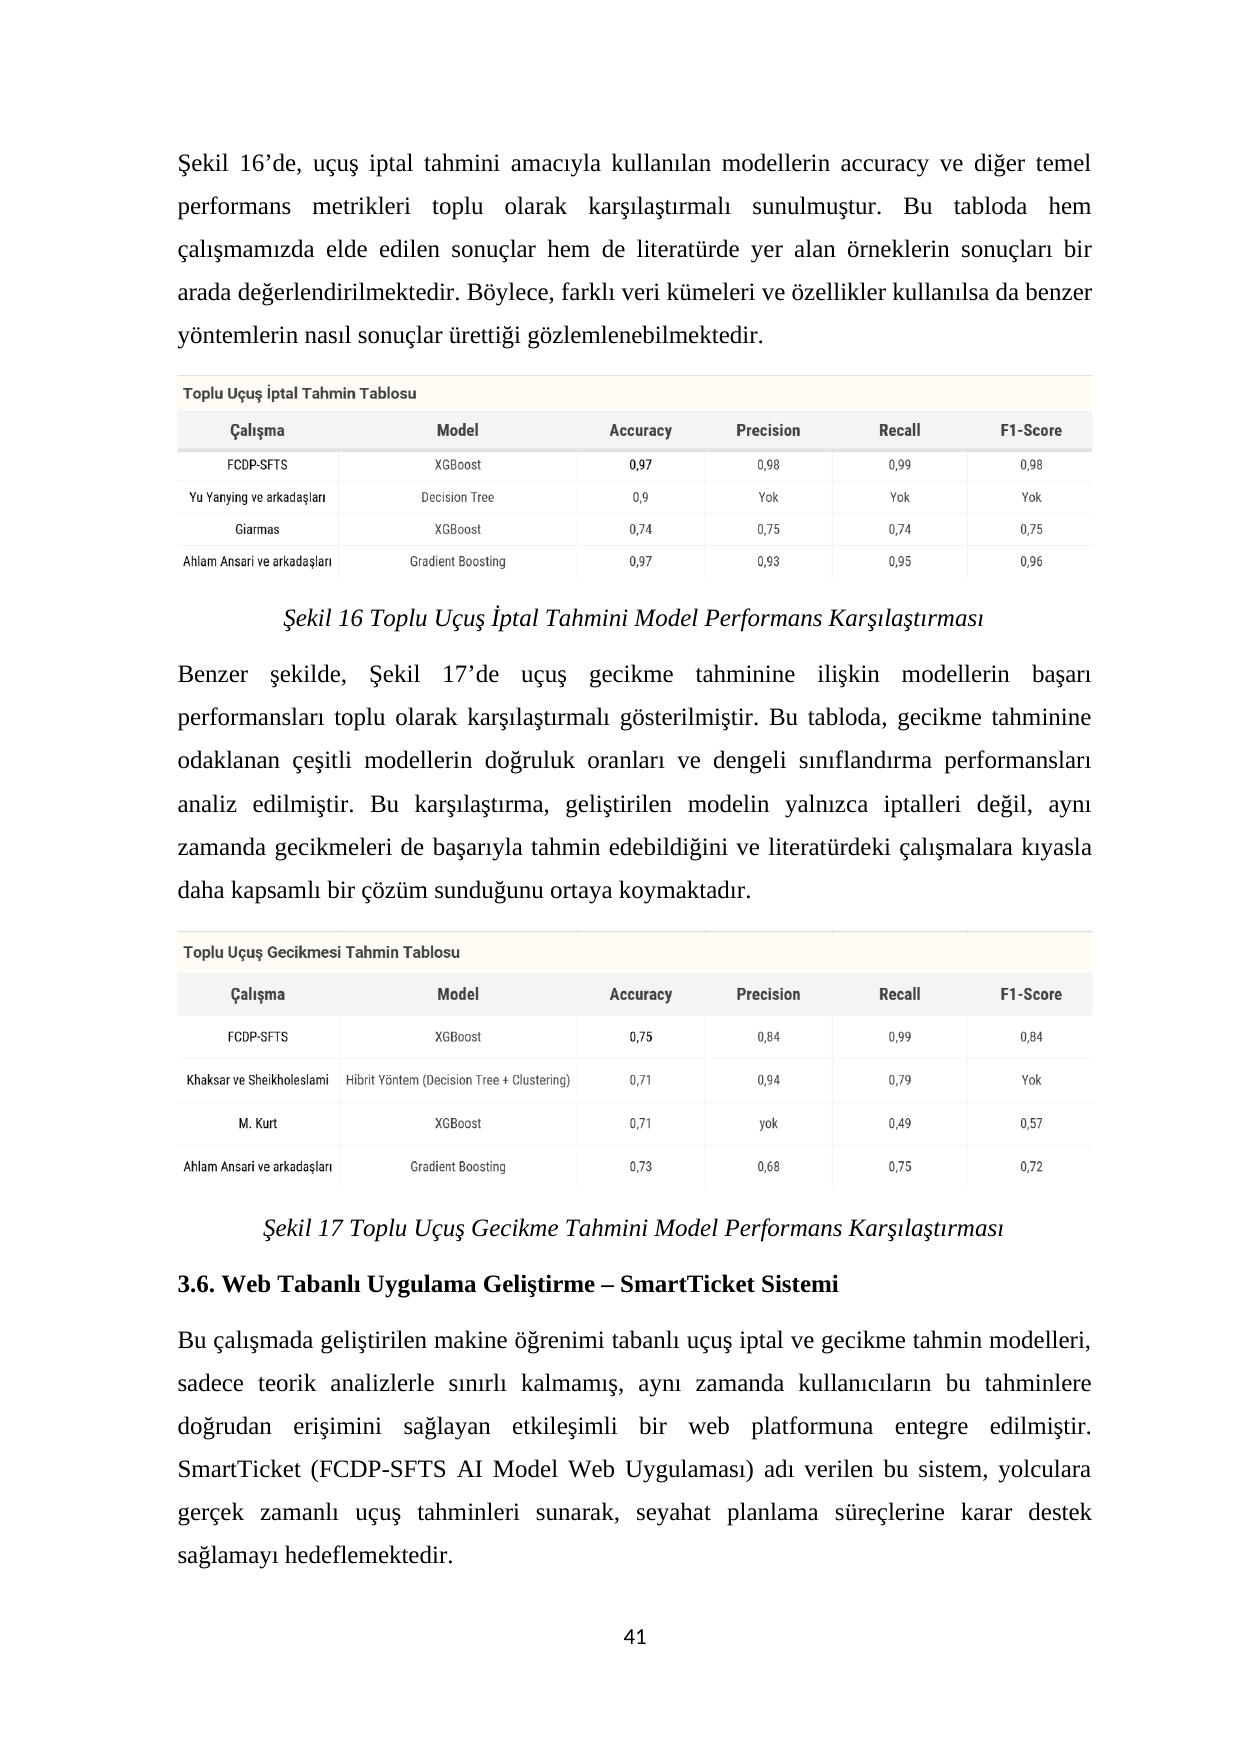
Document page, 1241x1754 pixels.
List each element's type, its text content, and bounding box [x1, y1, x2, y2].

picture [177, 375, 1093, 577]
text Benzer şekilde, Şekil 17’de uçuş gecikme tahminine ilişkin modellerin başarı performansları toplu olarak karşılaştırmalı gösterilmiştir. Bu tabloda, gecikme tahminine odaklanan çeşitli modellerin doğruluk oranları ve dengeli sınıflandırma performansları analiz edilmiştir. Bu karşılaştırma, geliştirilen modelin yalnızca iptalleri değil, aynı zamanda gecikmeleri de başarıyla tahmin edebildiğini ve literatürdeki çalışmalara kıyasla daha kapsamlı bir çözüm sunduğunu ortaya koymaktadır. [177, 659, 1092, 904]
subtitle 3.6. Web Tabanlı Uygulama Geliştirme – SmartTicket Sistemi [177, 1269, 1092, 1297]
text Bu çalışmada geliştirilen makine öğrenimi tabanlı uçuş iptal ve gecikme tahmin modelleri, sadece teorik analizlerle sınırlı kalmamış, aynı zamanda kullanıcıların bu tahminlere doğrudan erişimini sağlayan etkileşimli bir web platformuna entegre edilmiştir. SmartTicket (FCDP-SFTS AI Model Web Uygulaması) adı verilen bu sistem, yolculara gerçek zamanlı uçuş tahminleri sunarak, seyahat planlama süreçlerine karar destek sağlamayı hedeflemektedir. [177, 1325, 1092, 1569]
picture [177, 930, 1093, 1187]
text Şekil 16’de, uçuş iptal tahmini amacıyla kullanılan modellerin accuracy ve diğer temel performans metrikleri toplu olarak karşılaştırmalı sunulmuştur. Bu tabloda hem çalışmamızda elde edilen sonuçlar hem de literatürde yer alan örneklerin sonuçları bir arada değerlendirilmektedir. Böylece, farklı veri kümeleri ve özellikler kullanılsa da benzer yöntemlerin nasıl sonuçlar ürettiği gözlemlenebilmektedir. [177, 148, 1092, 349]
text Şekil 17 Toplu Uçuş Gecikme Tahmini Model Performans Karşılaştırması [177, 1213, 1092, 1241]
text Şekil 16 Toplu Uçuş İptal Tahmini Model Performans Karşılaştırması [177, 603, 1092, 632]
